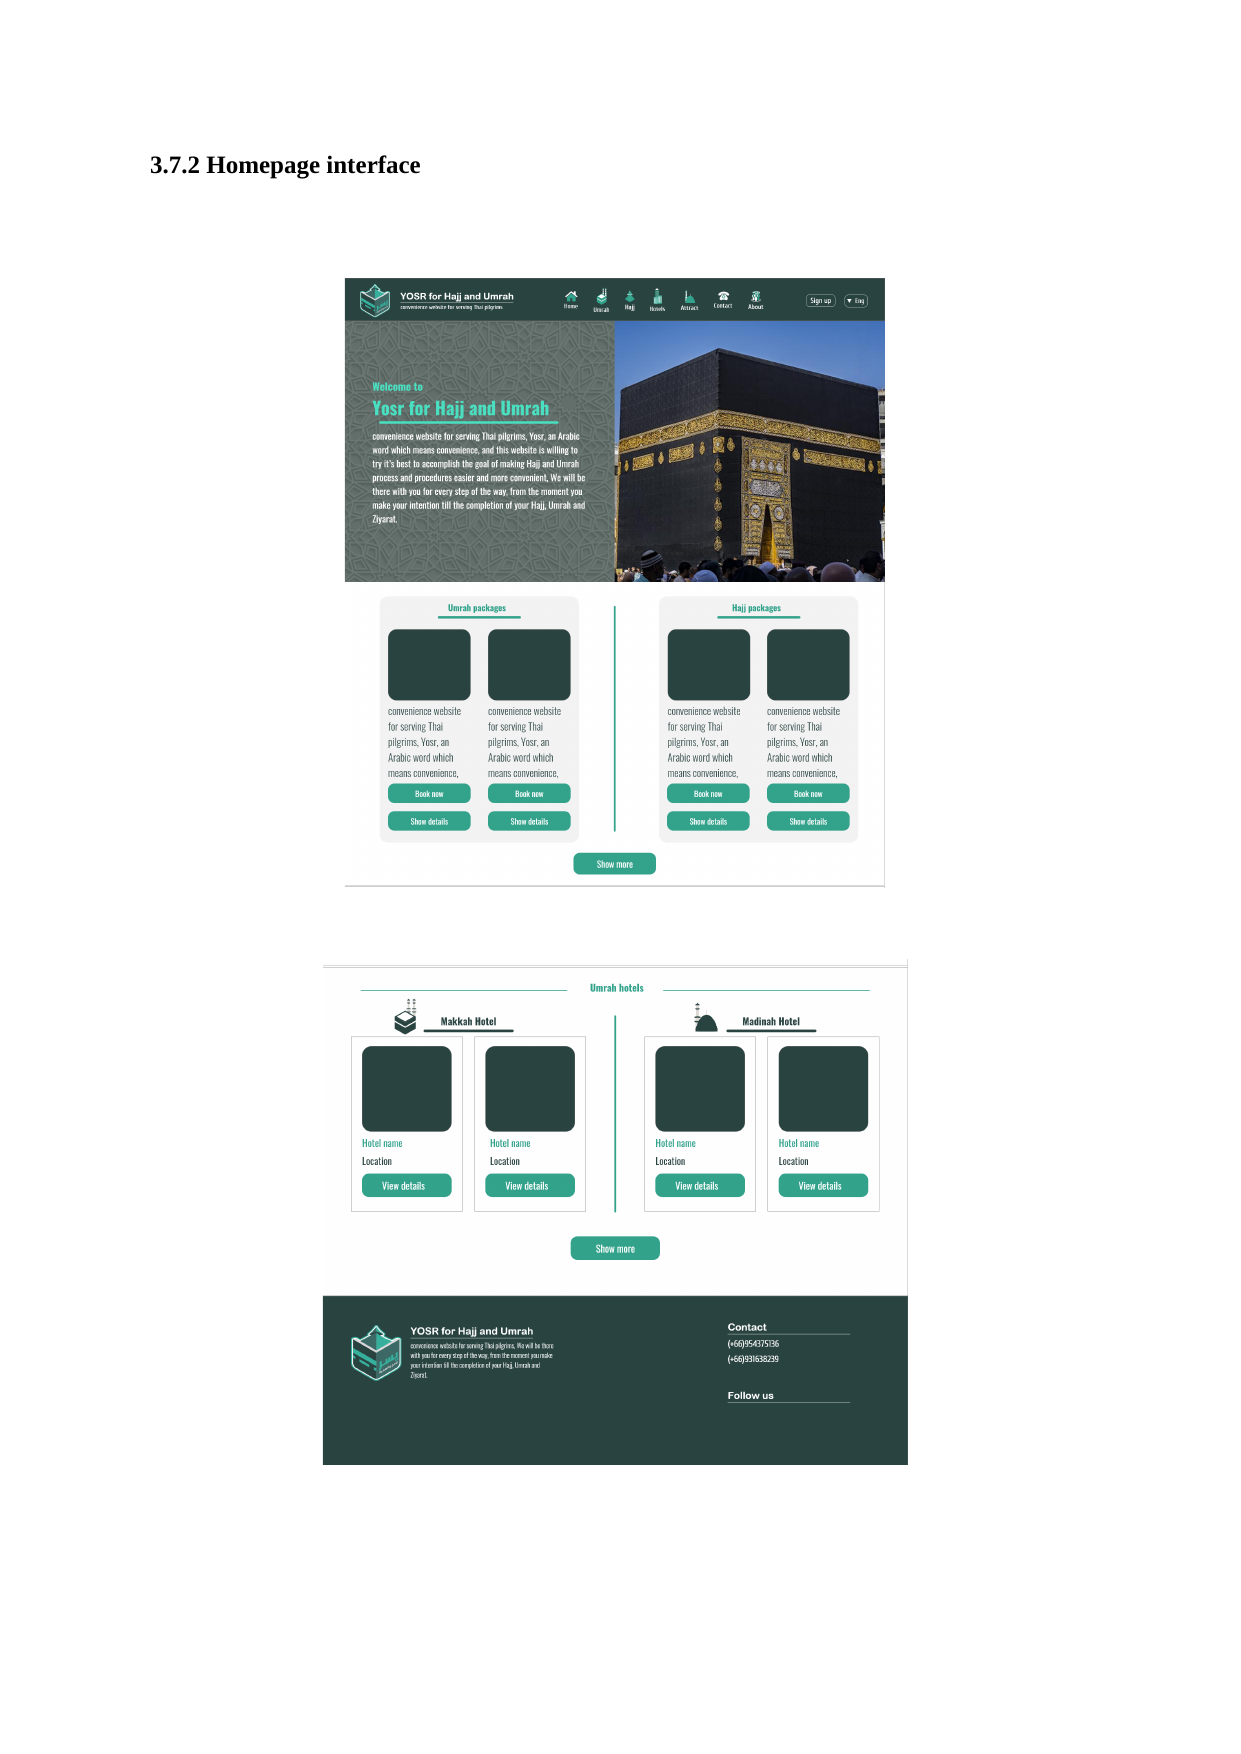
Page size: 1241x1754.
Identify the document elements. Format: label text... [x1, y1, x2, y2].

picture [344, 278, 885, 888]
subtitle 3.7.2 Homepage interface [150, 150, 1090, 179]
picture [322, 959, 908, 1465]
